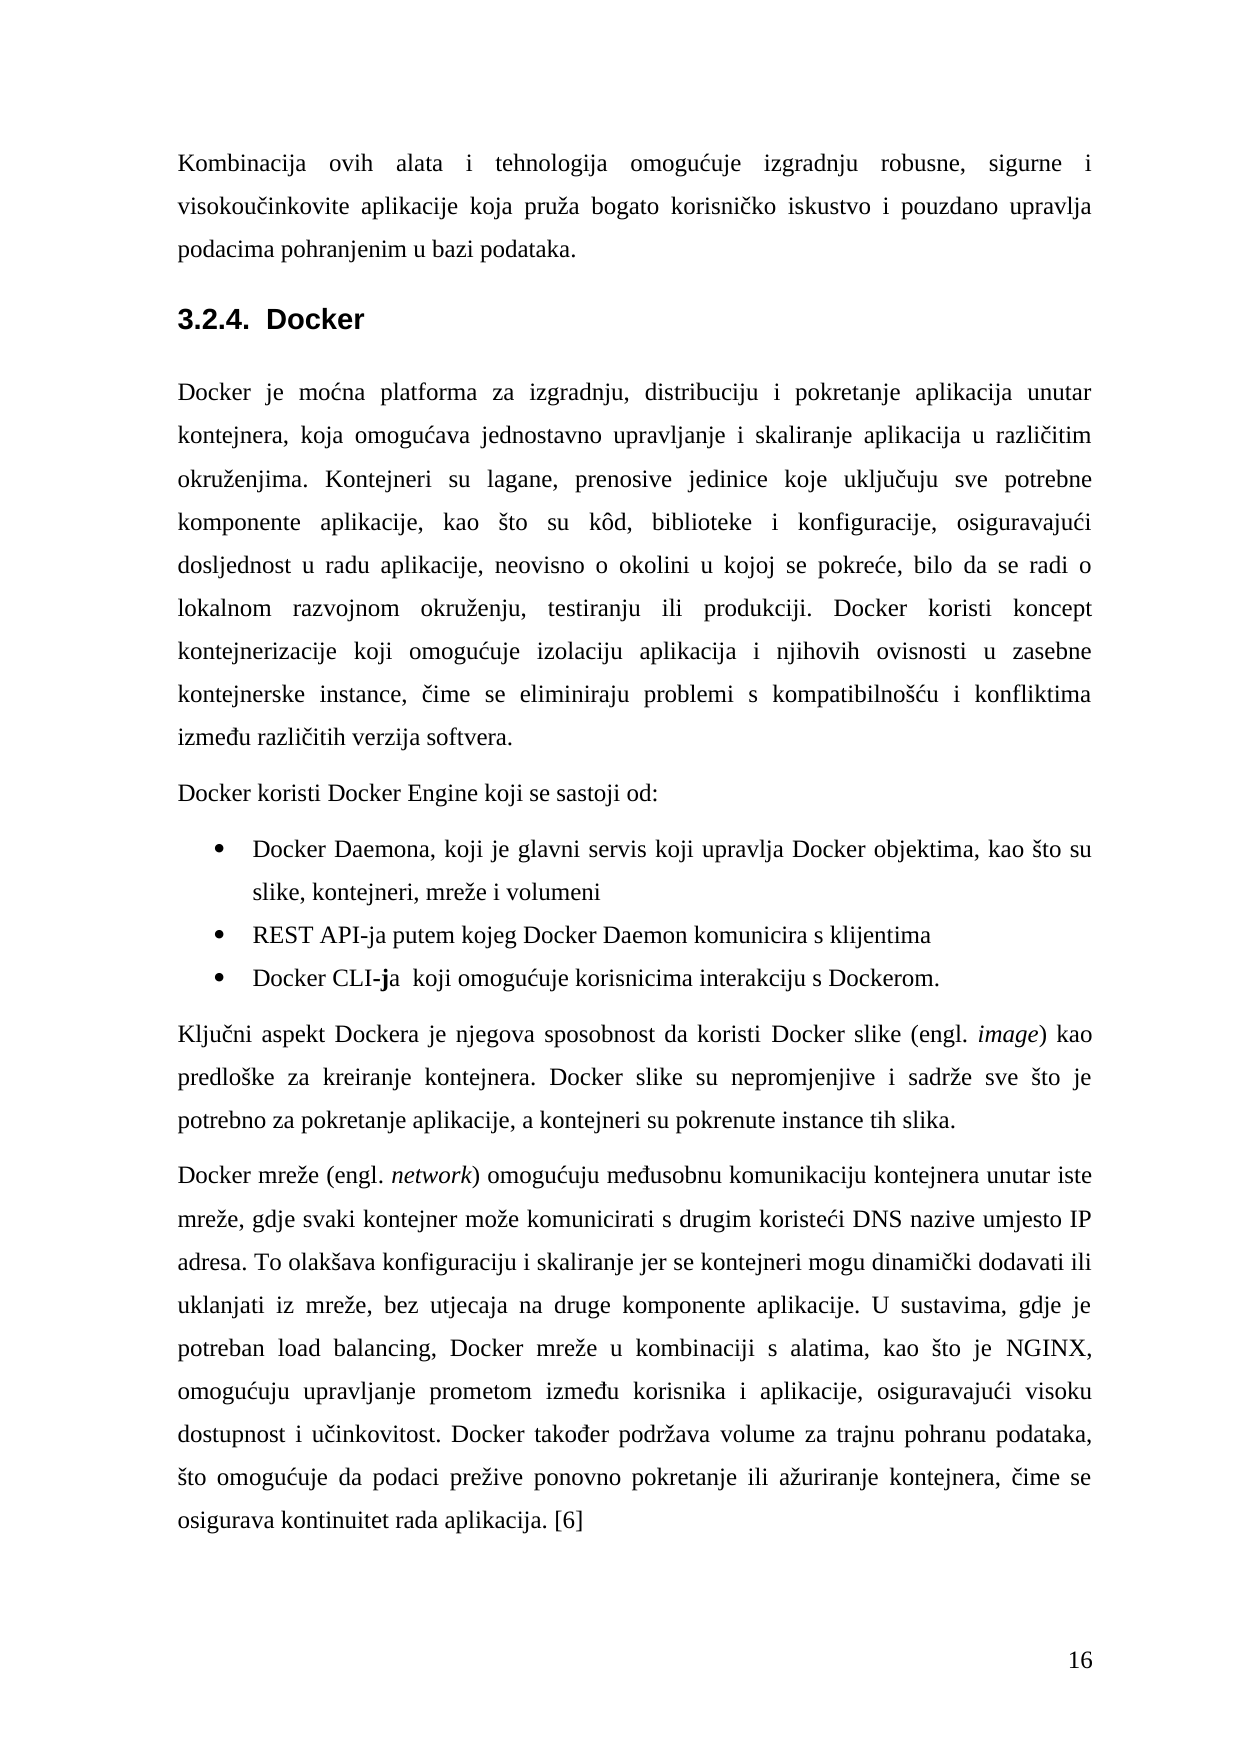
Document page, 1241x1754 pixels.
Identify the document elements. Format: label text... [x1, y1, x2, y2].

text Docker je moćna platforma za izgradnju, distribuciju i pokretanje aplikacija unutar kontejnera, koja omogućava jednostavno upravljanje i skaliranje aplikacija u različitim okruženjima. Kontejneri su lagane, prenosive jedinice koje uključuju sve potrebne komponente aplikacije, kao što su kôd, biblioteke i konfiguracije, osiguravajući dosljednost u radu aplikacije, neovisno o okolini u kojoj se pokreće, bilo da se radi o lokalnom razvojnom okruženju, testiranju ili produkciji. Docker koristi koncept kontejnerizacije koji omogućuje izolaciju aplikacija i njihovih ovisnosti u zasebne kontejnerske instance, čime se eliminiraju problemi s kompatibilnošću i konfliktima između različitih verzija softvera. [177, 377, 1092, 751]
text Docker mreže (engl. network) omogućuju međusobnu komunikaciju kontejnera unutar iste mreže, gdje svaki kontejner može komunicirati s drugim koristeći DNS nazive umjesto IP adresa. To olakšava konfiguraciju i skaliranje jer se kontejneri mogu dinamički dodavati ili uklanjati iz mreže, bez utjecaja na druge komponente aplikacije. U sustavima, gdje je potreban load balancing, Docker mreže u kombinaciji s alatima, kao što je NGINX, omogućuju upravljanje prometom između korisnika i aplikacije, osiguravajući visoku dostupnost i učinkovitost. Docker također podržava volume za trajnu pohranu podataka, što omogućuje da podaci prežive ponovno pokretanje ili ažuriranje kontejnera, čime se osigurava kontinuitet rada aplikacija. [177, 1161, 1092, 1534]
list REST API-ja putem kojeg Docker Daemon komunicira s klijentima [215, 920, 1092, 949]
text Ključni aspekt Dockera je njegova sposobnost da koristi Docker slike (engl. image) kao predloške za kreiranje kontejnera. Docker slike su nepromjenjive i sadrže sve što je potrebno za pokretanje aplikacije, a kontejneri su pokrenute instance tih slika. [177, 1019, 1092, 1134]
list Docker CLI-ja koji omogućuje korisnicima interakciju s Dockerom. [215, 963, 1092, 992]
subtitle Docker [177, 302, 1092, 336]
text Kombinacija ovih alata i tehnologija omogućuje izgradnju robusne, sigurne i visokoučinkovite aplikacije koja pruža bogato korisničko iskustvo i pouzdano upravlja podacima pohranjenim u bazi podataka. [177, 148, 1092, 263]
text Docker koristi Docker Engine koji se sastoji od: [177, 778, 1092, 807]
list Docker Daemona, koji je glavni servis koji upravlja Docker objektima, kao što su slike, kontejneri, mreže i volumeni [215, 834, 1092, 906]
